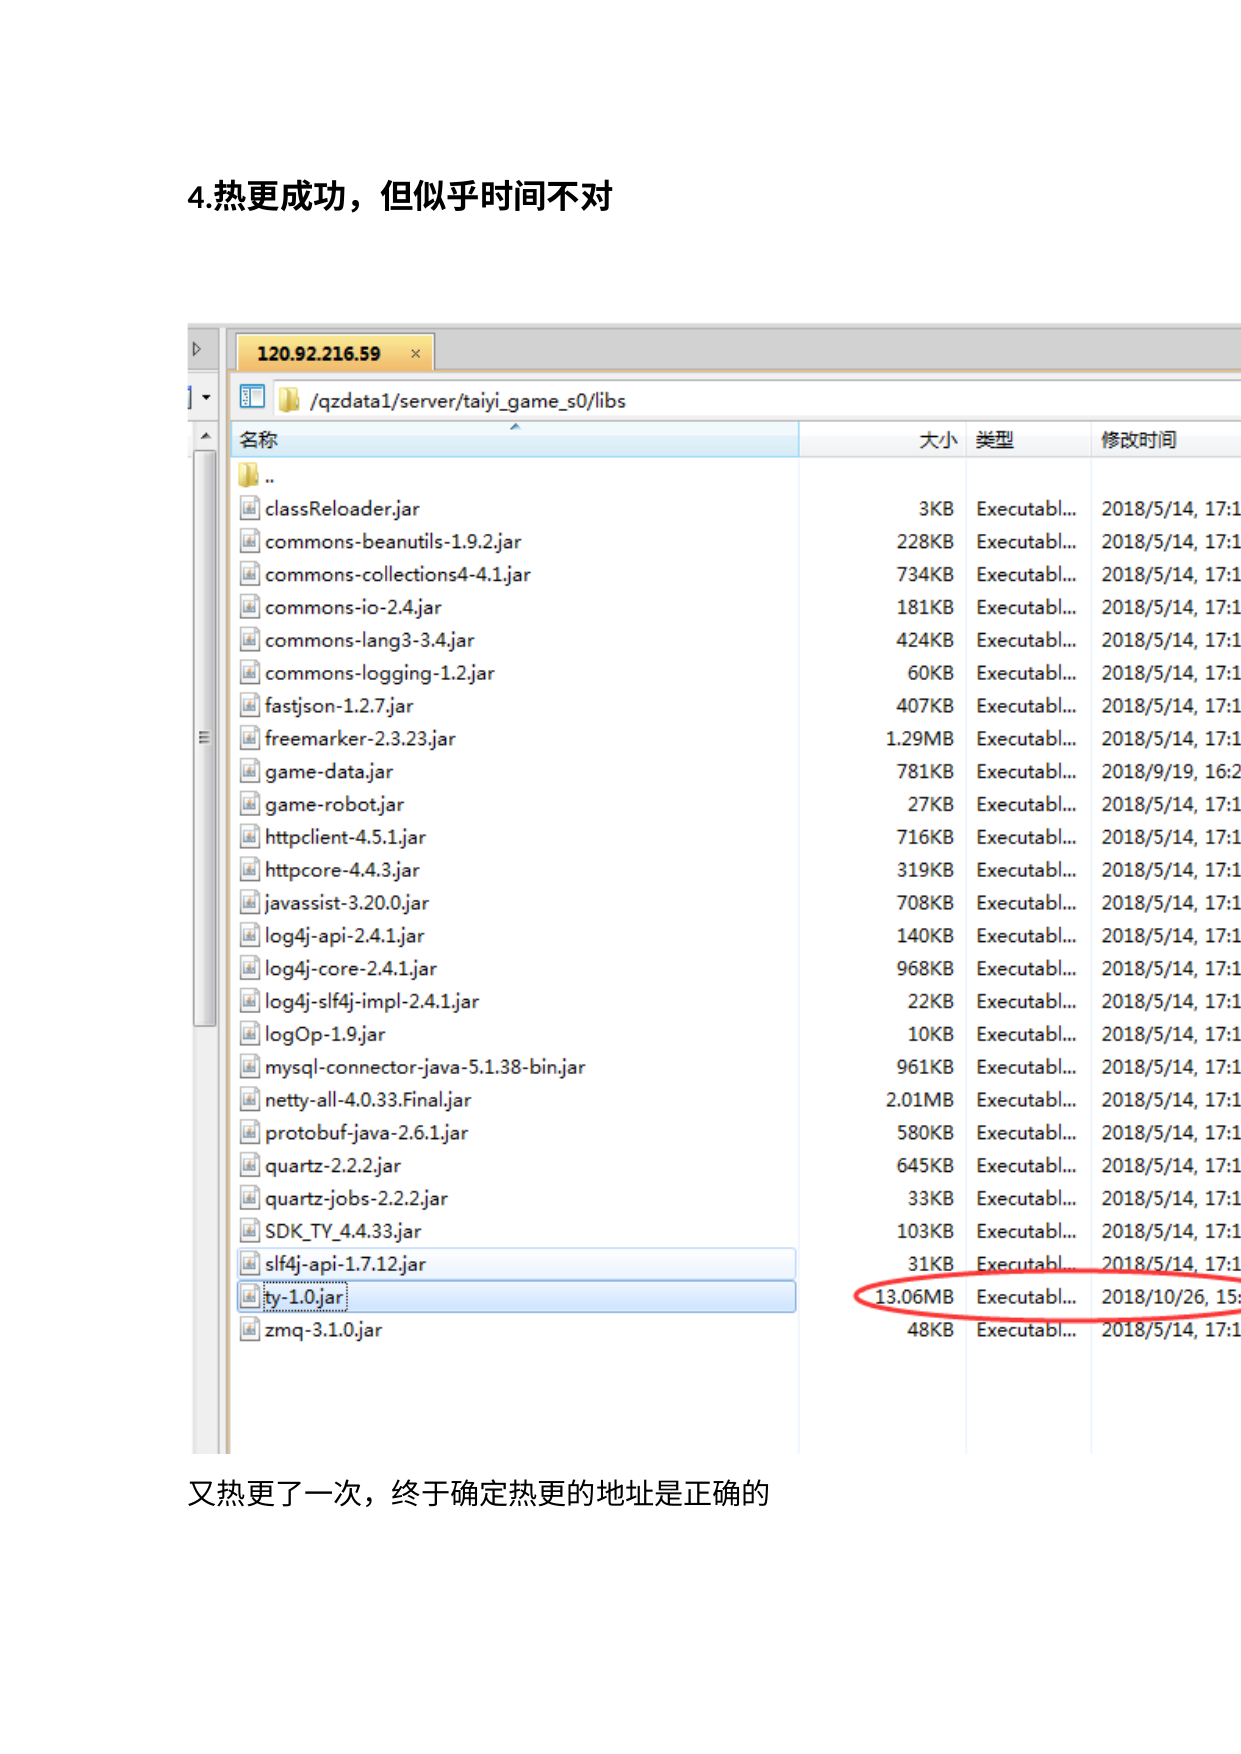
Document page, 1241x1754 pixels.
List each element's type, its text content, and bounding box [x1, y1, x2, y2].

subtitle 4.热更成功，但似乎时间不对 [187, 162, 1053, 227]
picture [187, 289, 1241, 1454]
text 又热更了一次，终于确定热更的地址是正确的 [187, 1459, 1053, 1524]
